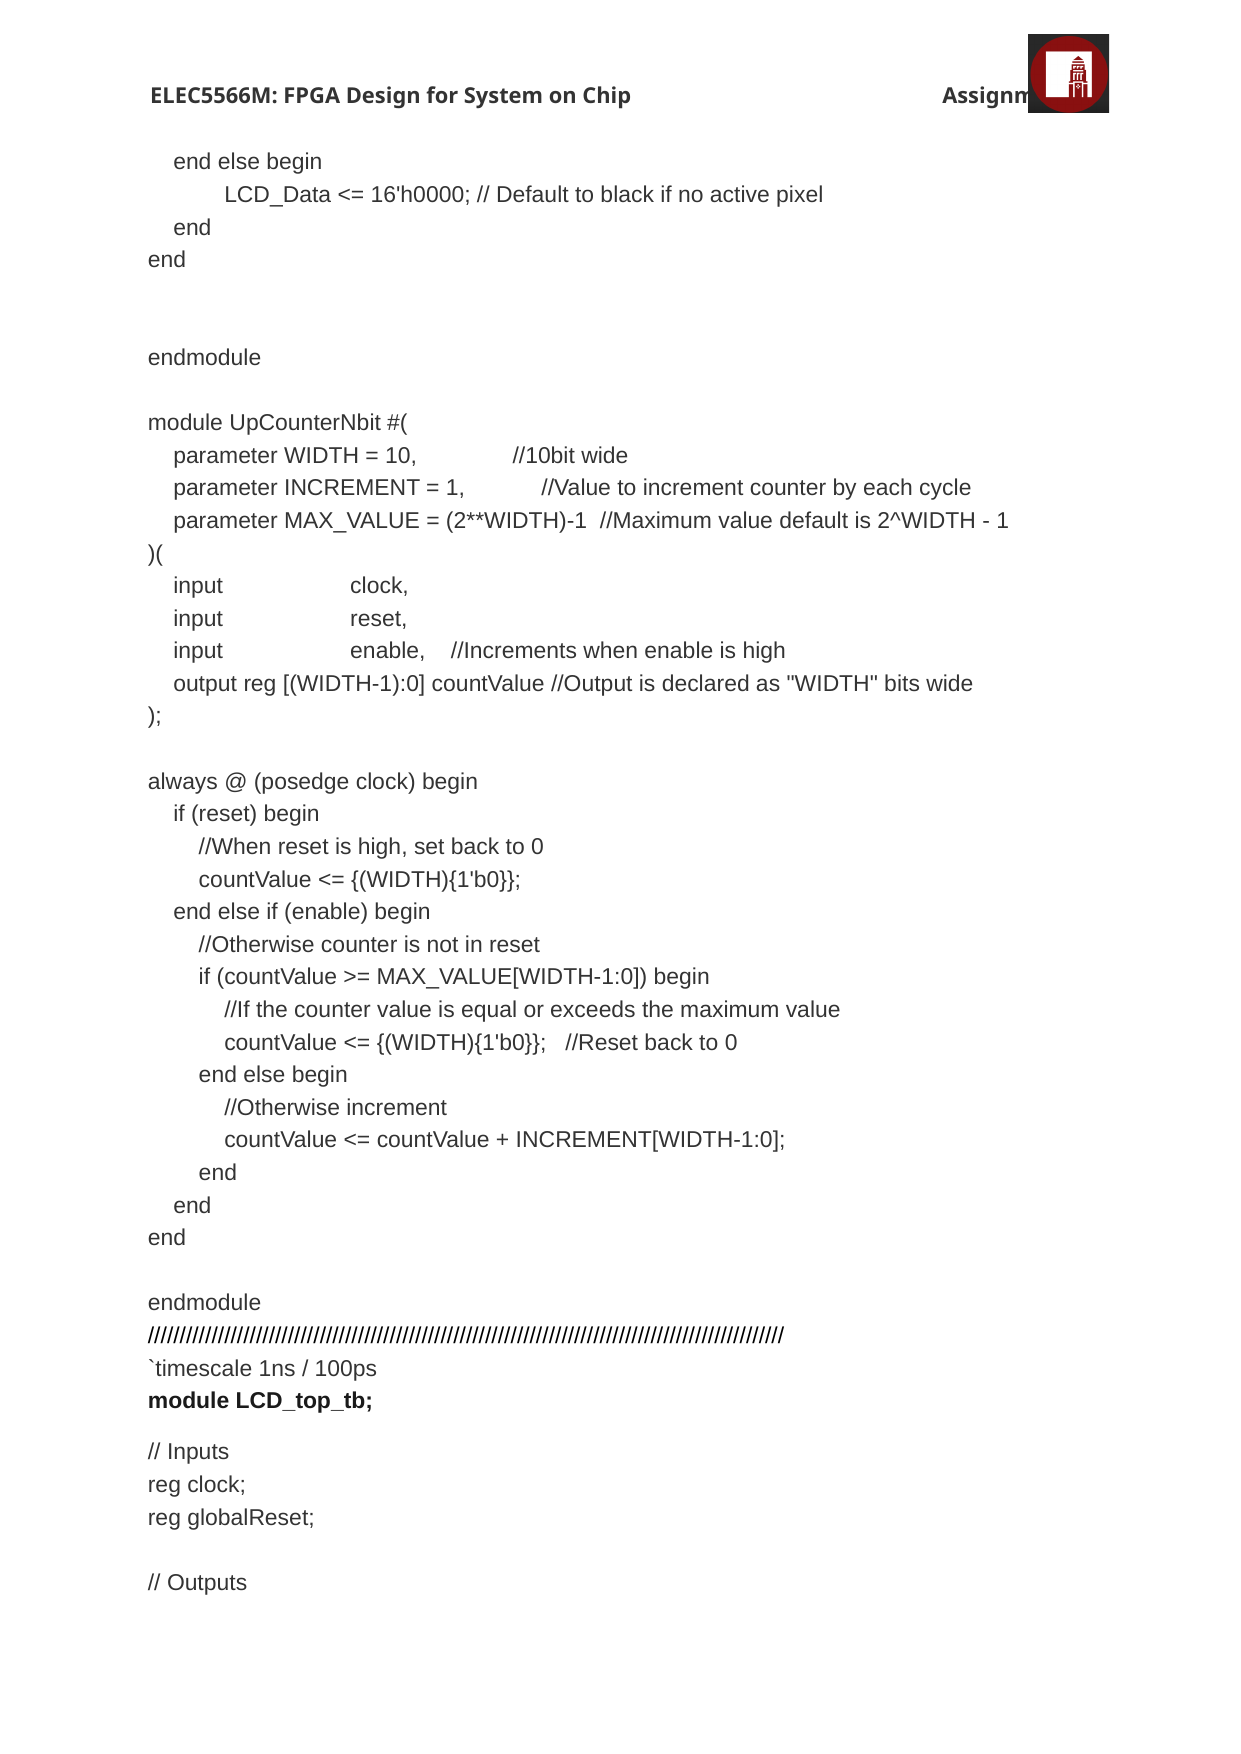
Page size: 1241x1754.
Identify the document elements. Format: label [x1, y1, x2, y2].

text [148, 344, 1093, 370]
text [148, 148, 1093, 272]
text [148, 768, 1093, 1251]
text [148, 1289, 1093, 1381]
picture [1027, 34, 1109, 113]
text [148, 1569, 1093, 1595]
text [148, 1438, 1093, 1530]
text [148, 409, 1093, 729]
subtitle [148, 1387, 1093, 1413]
